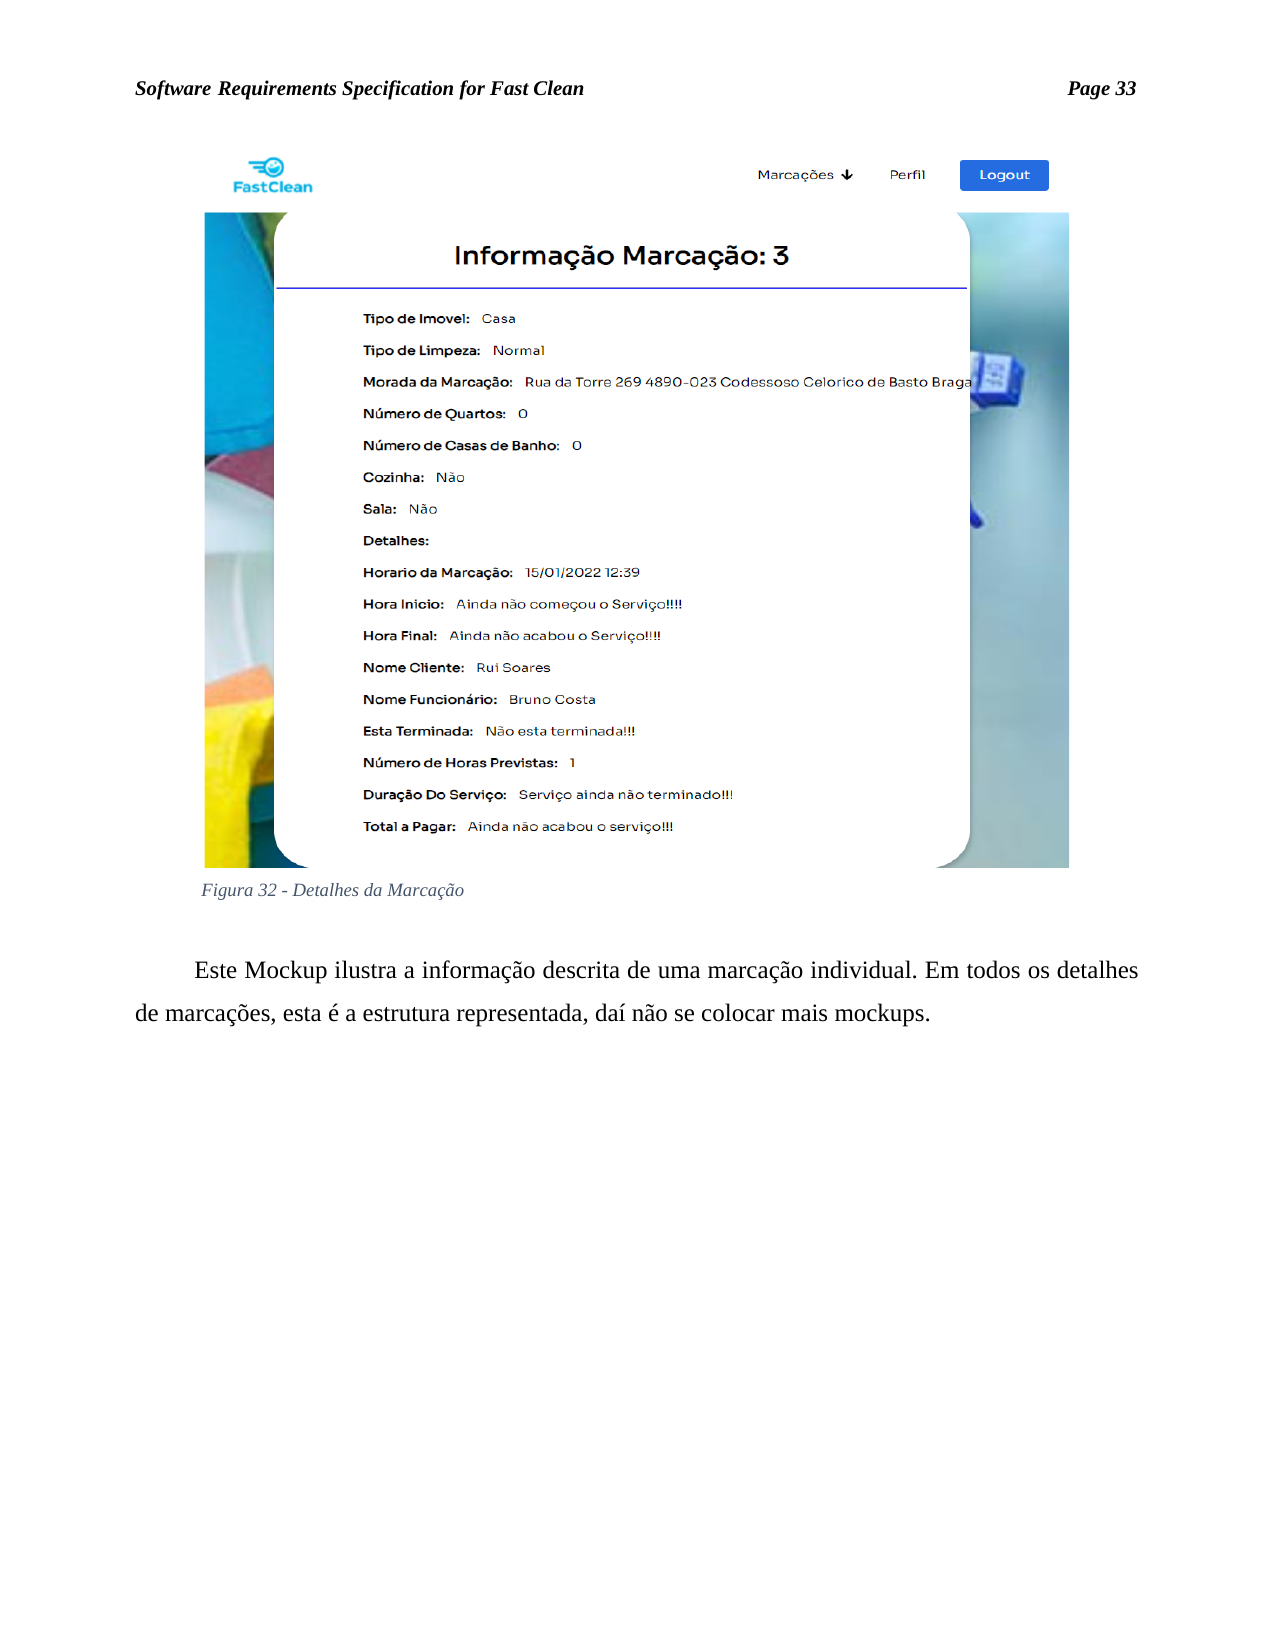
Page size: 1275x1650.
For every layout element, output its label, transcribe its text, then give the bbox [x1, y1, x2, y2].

text Este Mockup ilustra a informação descrita de uma marcação individual. Em todos os detalhes de marcações, esta é a estrutura representada, daí não se colocar mais mockups. [135, 955, 1140, 1027]
picture [203, 151, 1068, 868]
